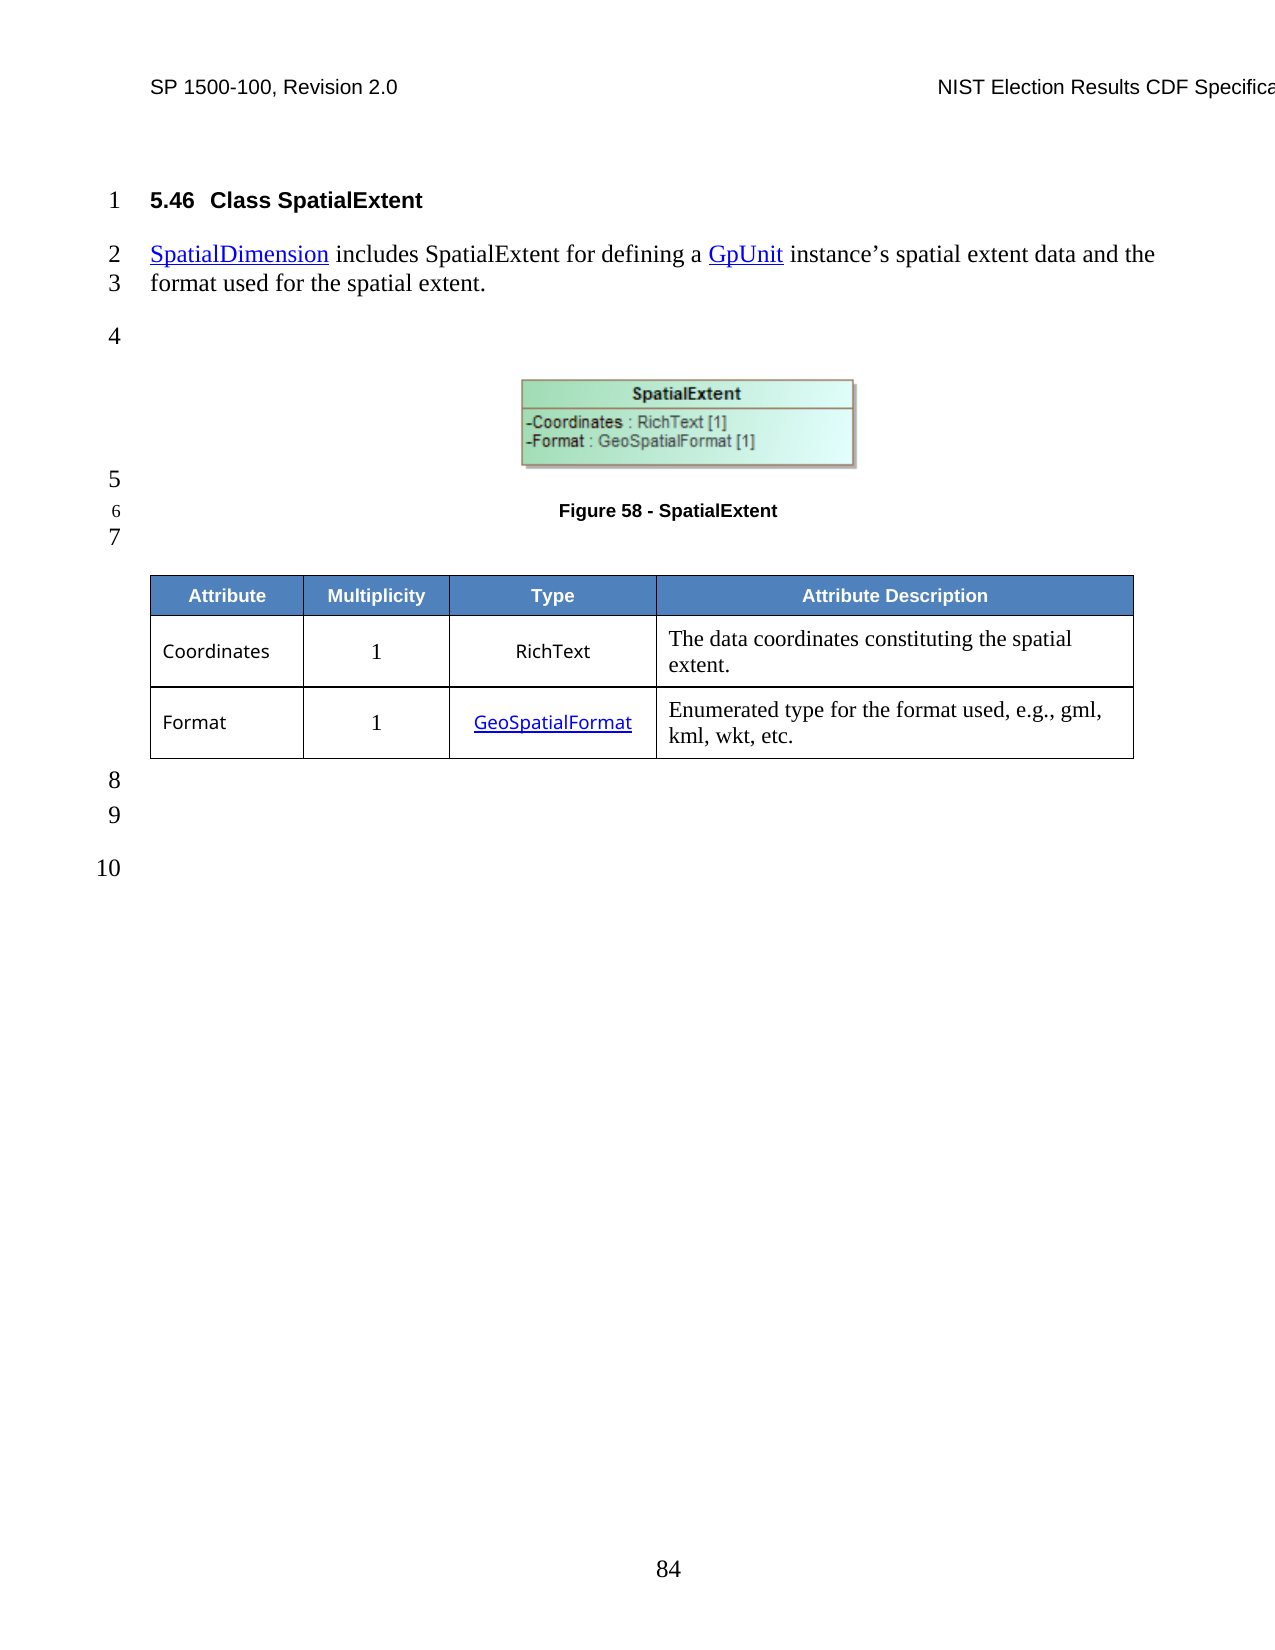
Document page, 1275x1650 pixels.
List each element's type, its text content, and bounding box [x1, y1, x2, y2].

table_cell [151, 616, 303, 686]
picture [498, 356, 876, 488]
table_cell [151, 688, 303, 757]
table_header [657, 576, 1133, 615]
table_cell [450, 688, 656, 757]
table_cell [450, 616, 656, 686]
text SpatialDimension includes SpatialExtent for defining a GpUnit instance’s spatial extent data and the format used for the spatial extent. [150, 239, 1186, 296]
subtitle Class SpatialExtent [150, 187, 1186, 214]
text Figure 58 - SpatialExtent [150, 500, 1186, 522]
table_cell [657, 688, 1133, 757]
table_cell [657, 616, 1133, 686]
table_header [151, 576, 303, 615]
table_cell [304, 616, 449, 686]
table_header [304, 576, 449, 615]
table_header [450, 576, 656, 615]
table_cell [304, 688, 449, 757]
